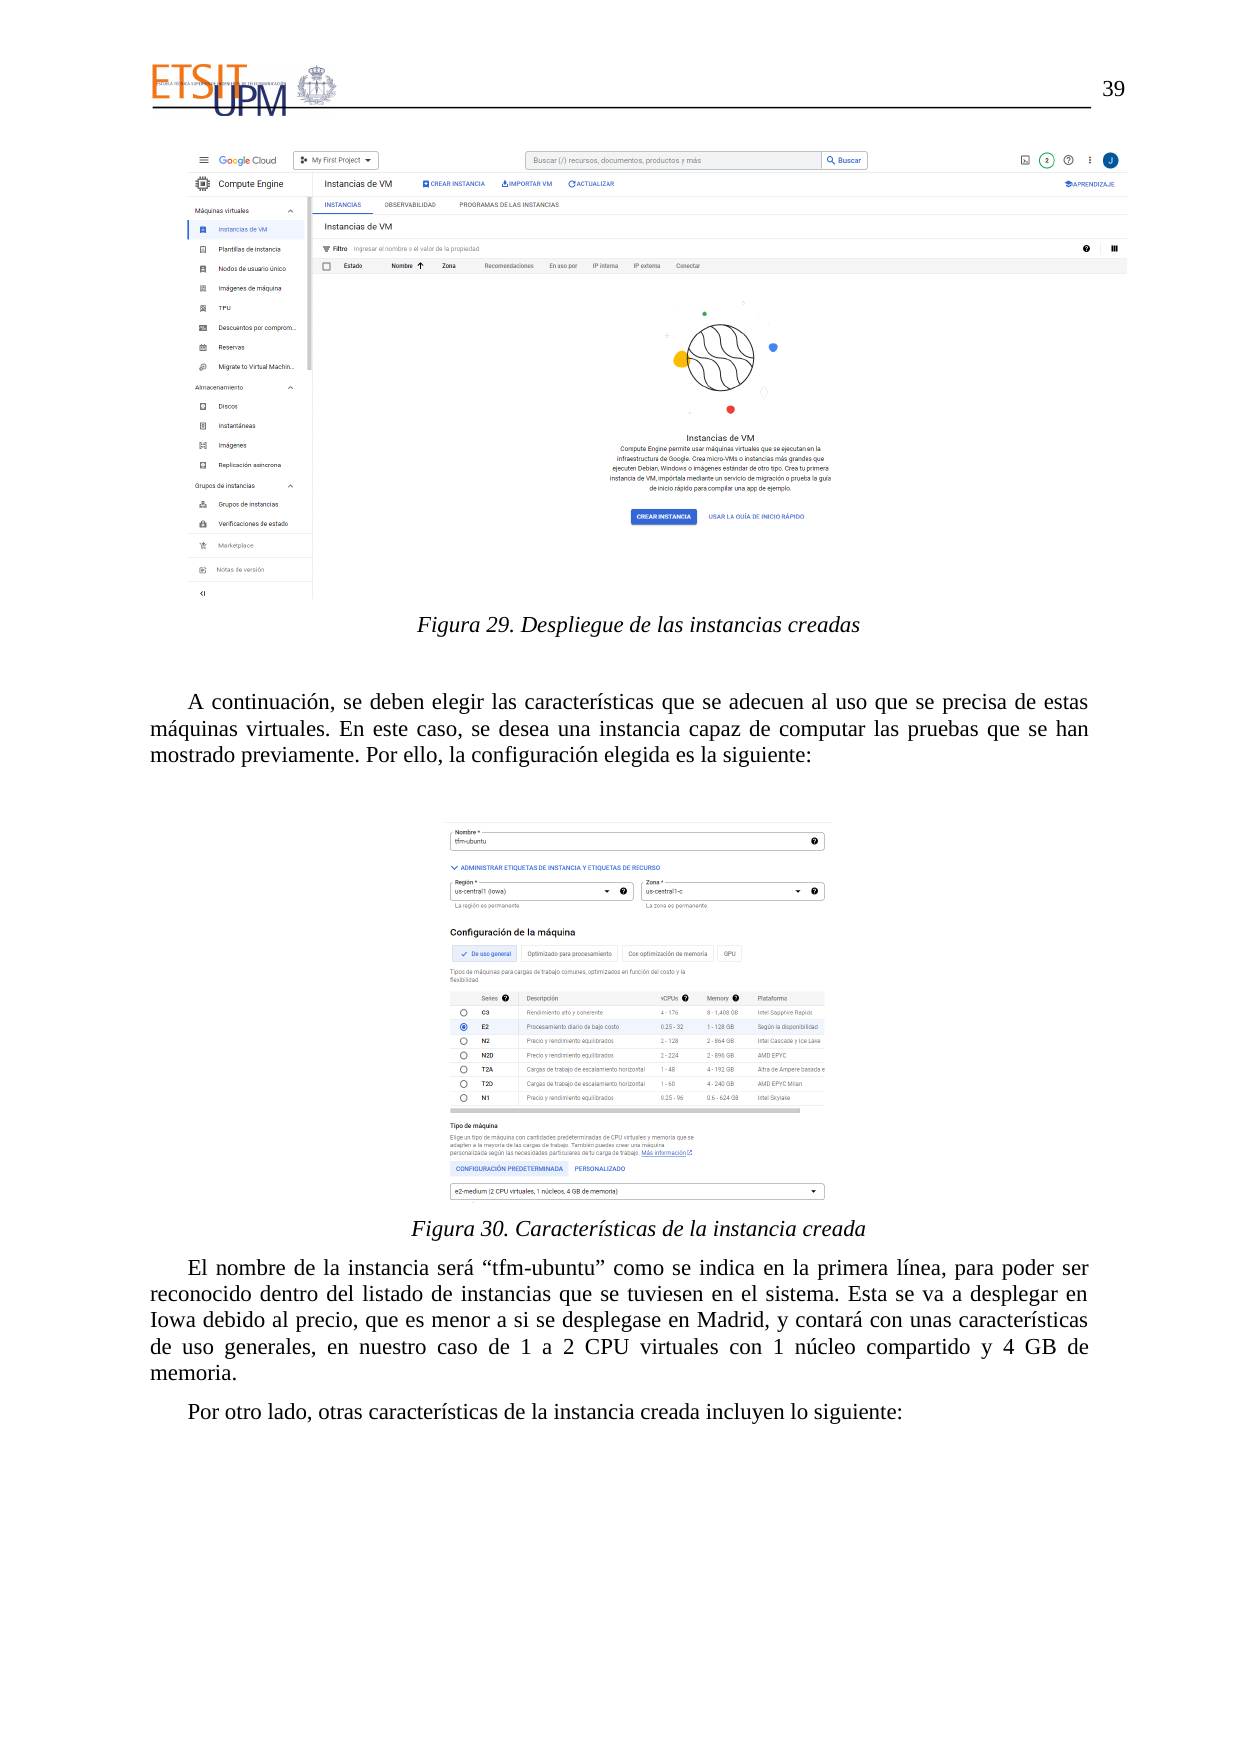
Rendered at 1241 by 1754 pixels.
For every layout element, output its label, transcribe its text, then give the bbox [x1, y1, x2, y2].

text Figura 29. Despliegue de las instancias creadas [150, 611, 1090, 637]
picture [151, 63, 338, 117]
picture [187, 150, 1128, 599]
text A continuación, se deben elegir las características que se adecuen al uso que se precisa de estas máquinas virtuales. En este caso, se desea una instancia capaz de computar las pruebas que se han mostrado previamente. Por ello, la configuración elegida es la siguiente: [150, 688, 1090, 767]
picture [444, 818, 833, 1203]
text El nombre de la instancia será “tfm-ubuntu” como se indica en la primera línea, para poder ser reconocido dentro del listado de instancias que se tuviesen en el sistema. Esta se va a desplegar en Iowa debido al precio, que es menor a si se desplegase en Madrid, y contará con unas características de uso generales, en nuestro caso de 1 a 2 CPU virtuales con 1 núcleo compartido y 4 GB de memoria. [150, 1254, 1090, 1385]
text Por otro lado, otras características de la instancia creada incluyen lo siguiente: [150, 1398, 1090, 1424]
text Figura 30. Características de la instancia creada [150, 1215, 1090, 1241]
